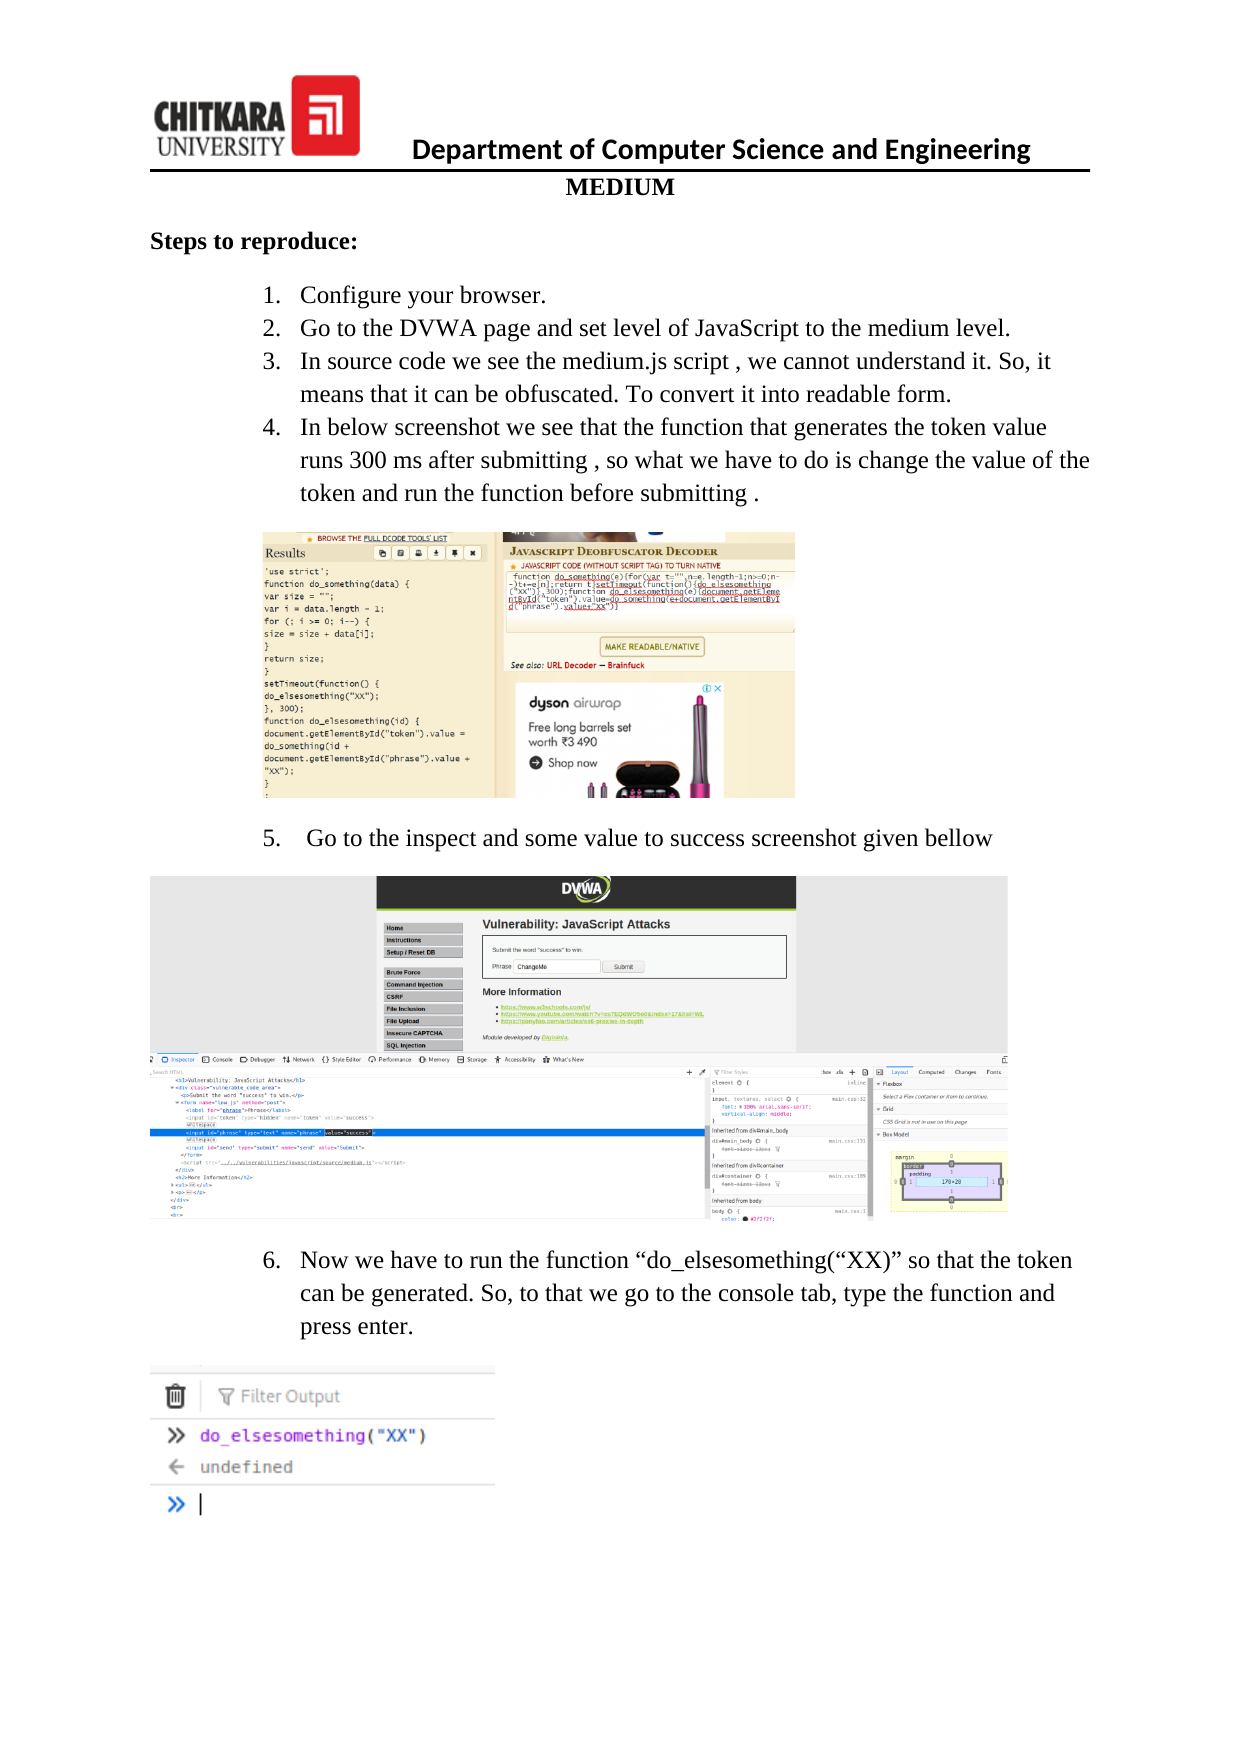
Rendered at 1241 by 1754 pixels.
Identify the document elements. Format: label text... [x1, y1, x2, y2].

list Go to the DVWA page and set level of JavaScript to the medium level. [262, 313, 1090, 342]
list Now we have to run the function “do_elsesomething(“XX)” so that the token can be generated. So, to that we go to the console tab, type the function and press enter. [262, 1245, 1090, 1340]
picture [262, 532, 796, 798]
text MEDIUM [150, 172, 1090, 201]
text Steps to reproduce: [150, 226, 1090, 255]
list In source code we see the medium.js script , we cannot understand it. So, it means that it can be obfuscated. To convert it into readable form. [262, 346, 1090, 408]
picture [150, 876, 1008, 1221]
list In below screenshot we see that the function that generates the token value runs 300 ms after submitting , so what we have to do is change the value of the token and run the function before submitting . [262, 412, 1090, 507]
list Go to the inspect and some value to success screenshot given bellow [262, 823, 1090, 852]
list Configure your browser. [262, 280, 1090, 309]
picture [150, 1365, 496, 1561]
